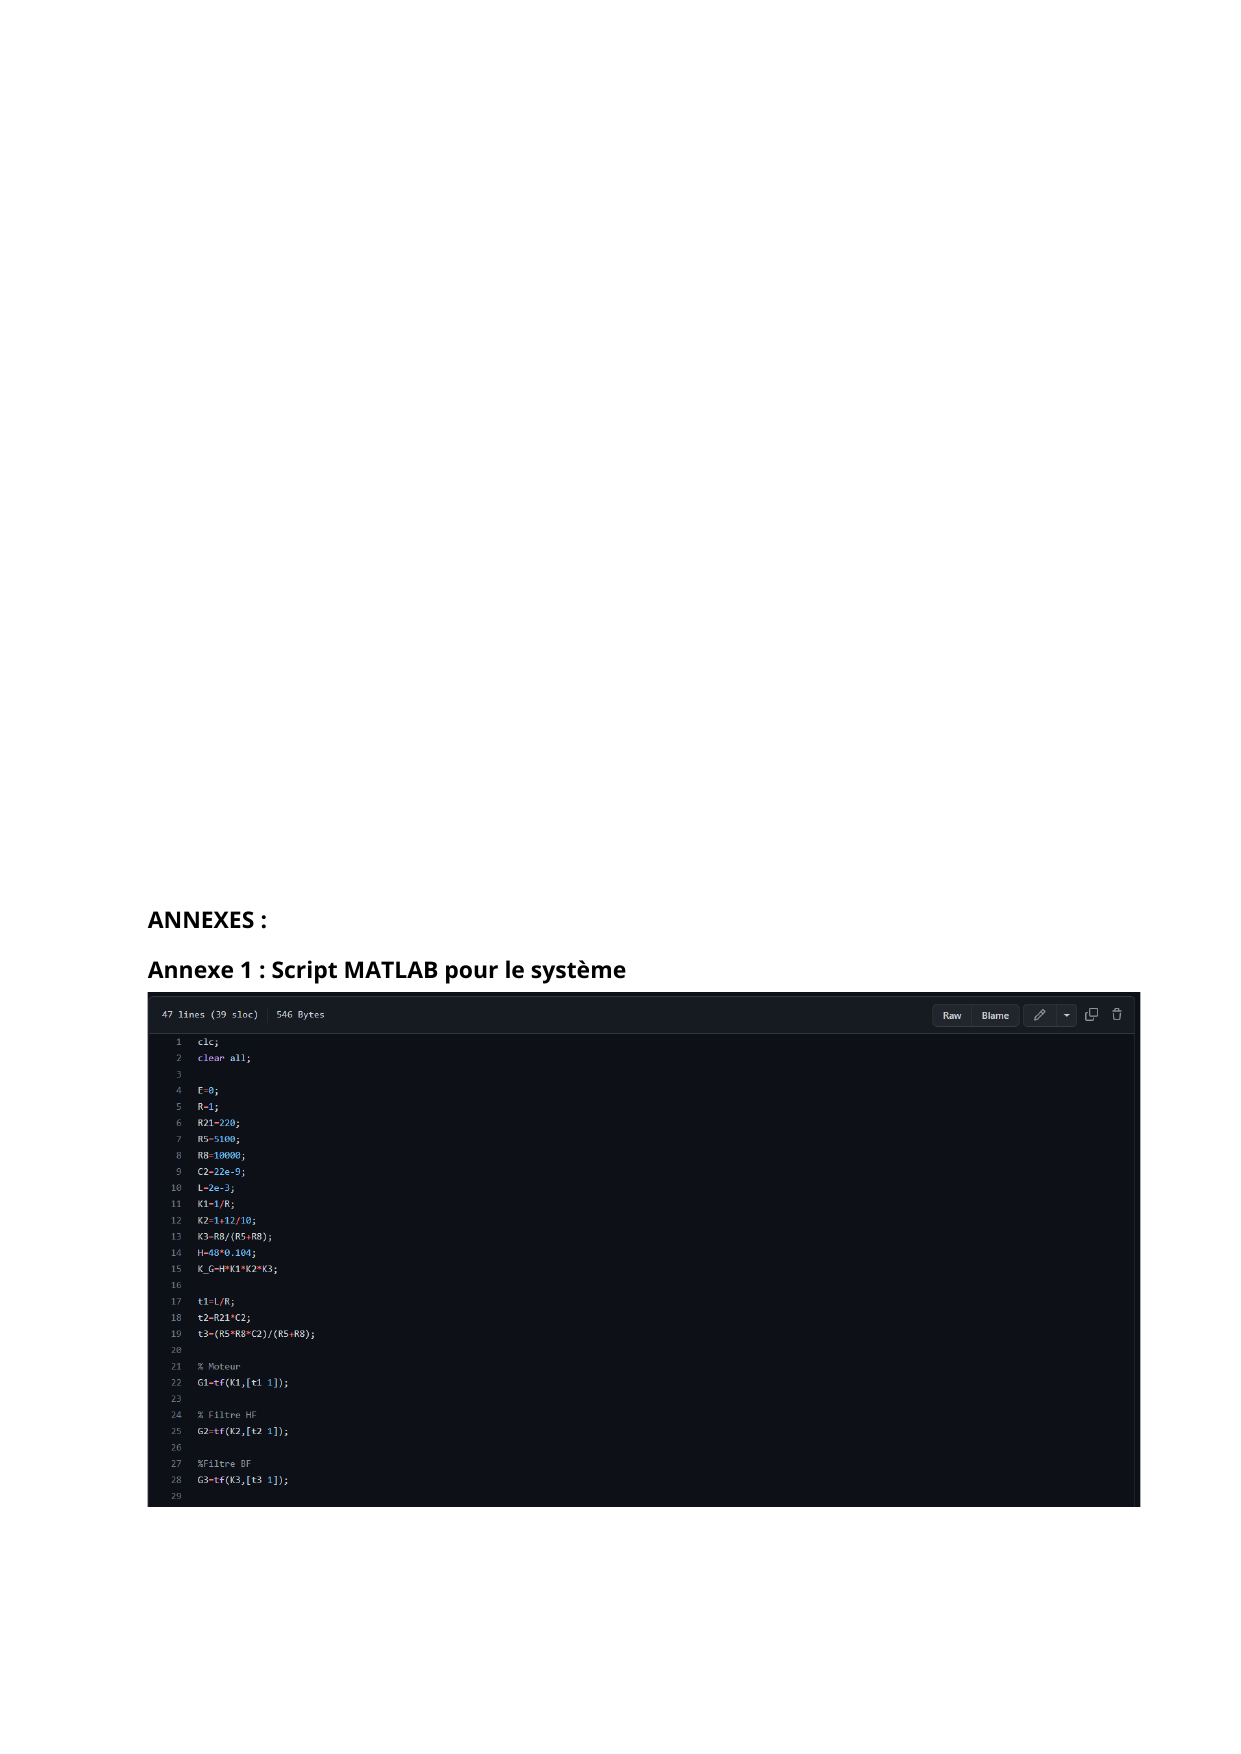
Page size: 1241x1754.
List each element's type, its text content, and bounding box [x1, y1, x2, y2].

text ANNEXES : [148, 904, 1092, 935]
text Annexe 1 : Script MATLAB pour le système [148, 954, 1092, 986]
picture [147, 992, 1141, 1507]
